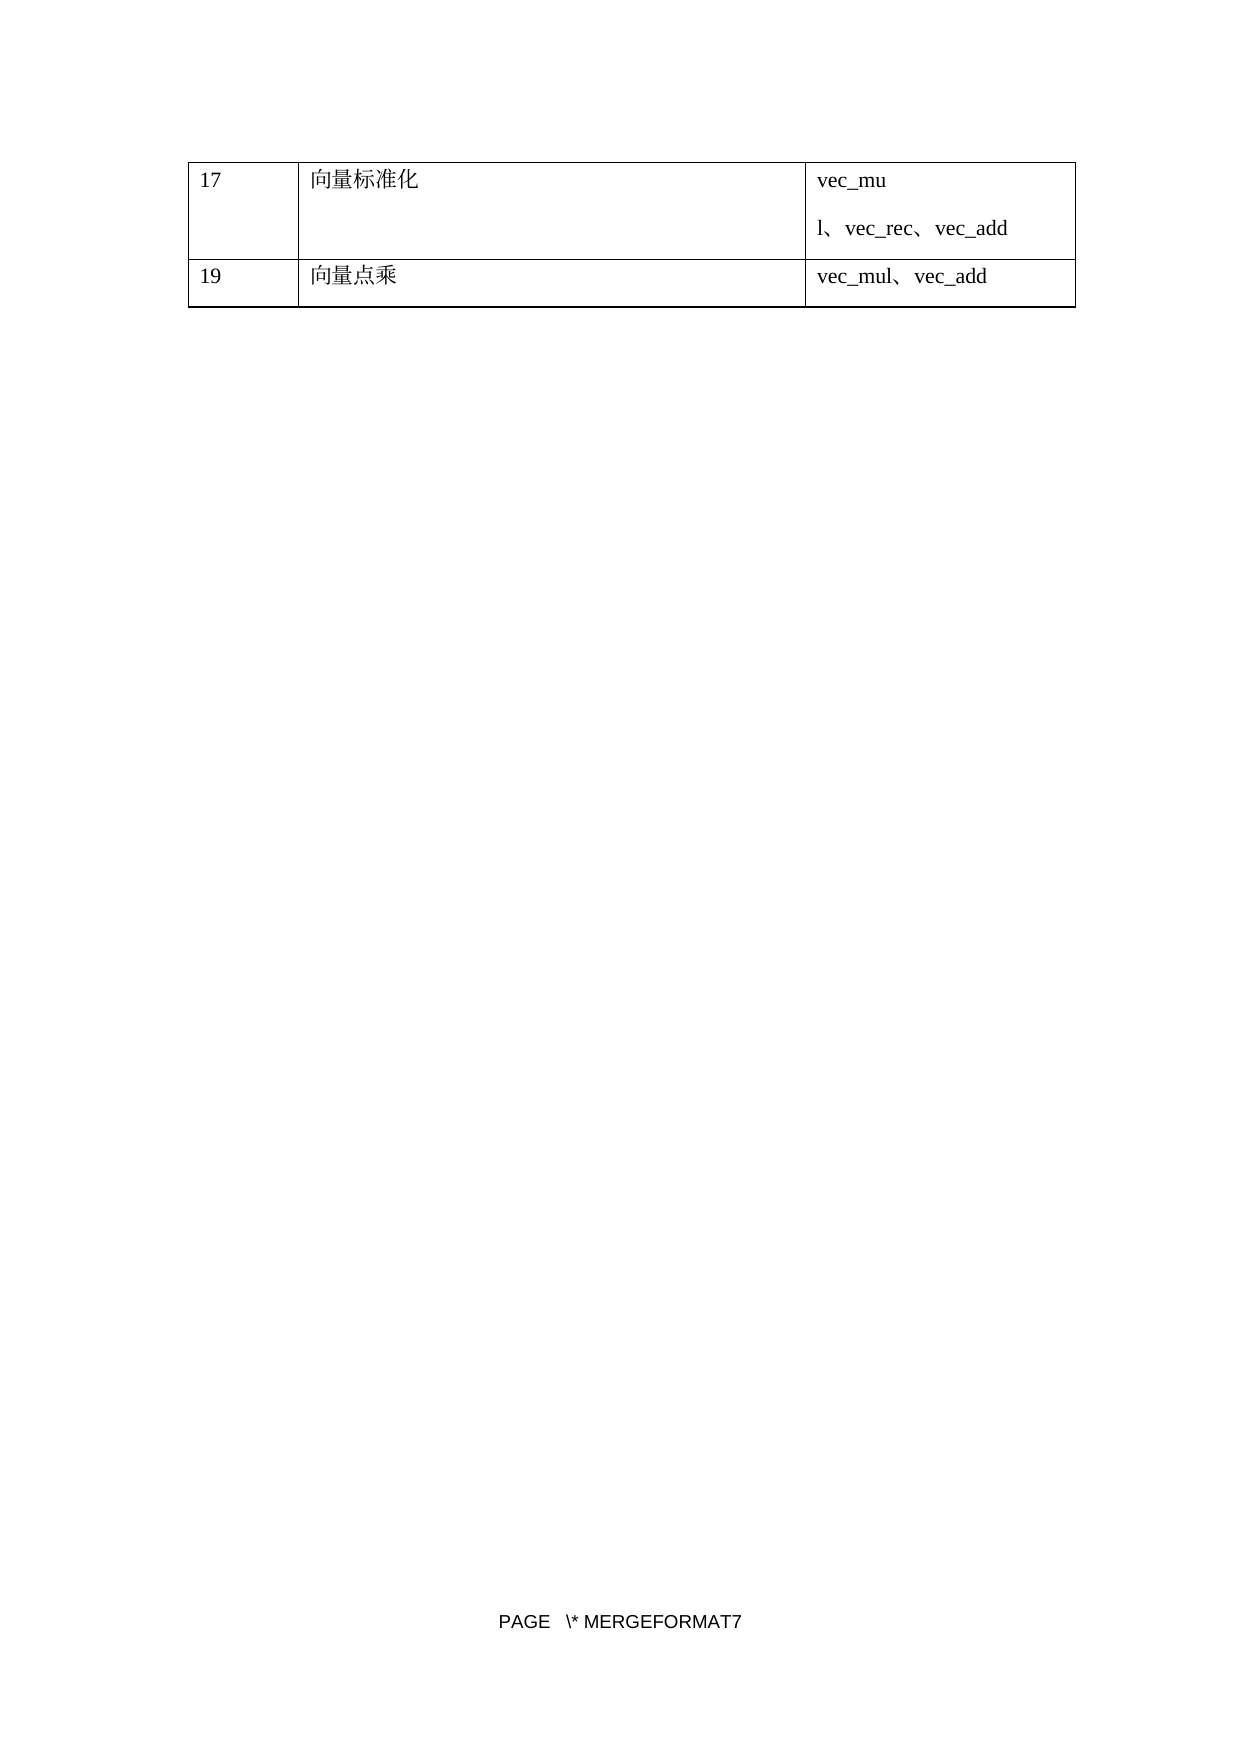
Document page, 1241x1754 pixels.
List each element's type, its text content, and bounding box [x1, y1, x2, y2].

table_cell 向量标准化 [299, 163, 805, 258]
table_cell 17 [189, 163, 298, 258]
table_cell 向量点乘 [299, 260, 805, 306]
table_cell 19 [189, 260, 298, 306]
table_cell vec_mul、vec_add [806, 260, 1075, 306]
table_cell vec_mul、vec_rec、vec_add [806, 163, 1075, 258]
